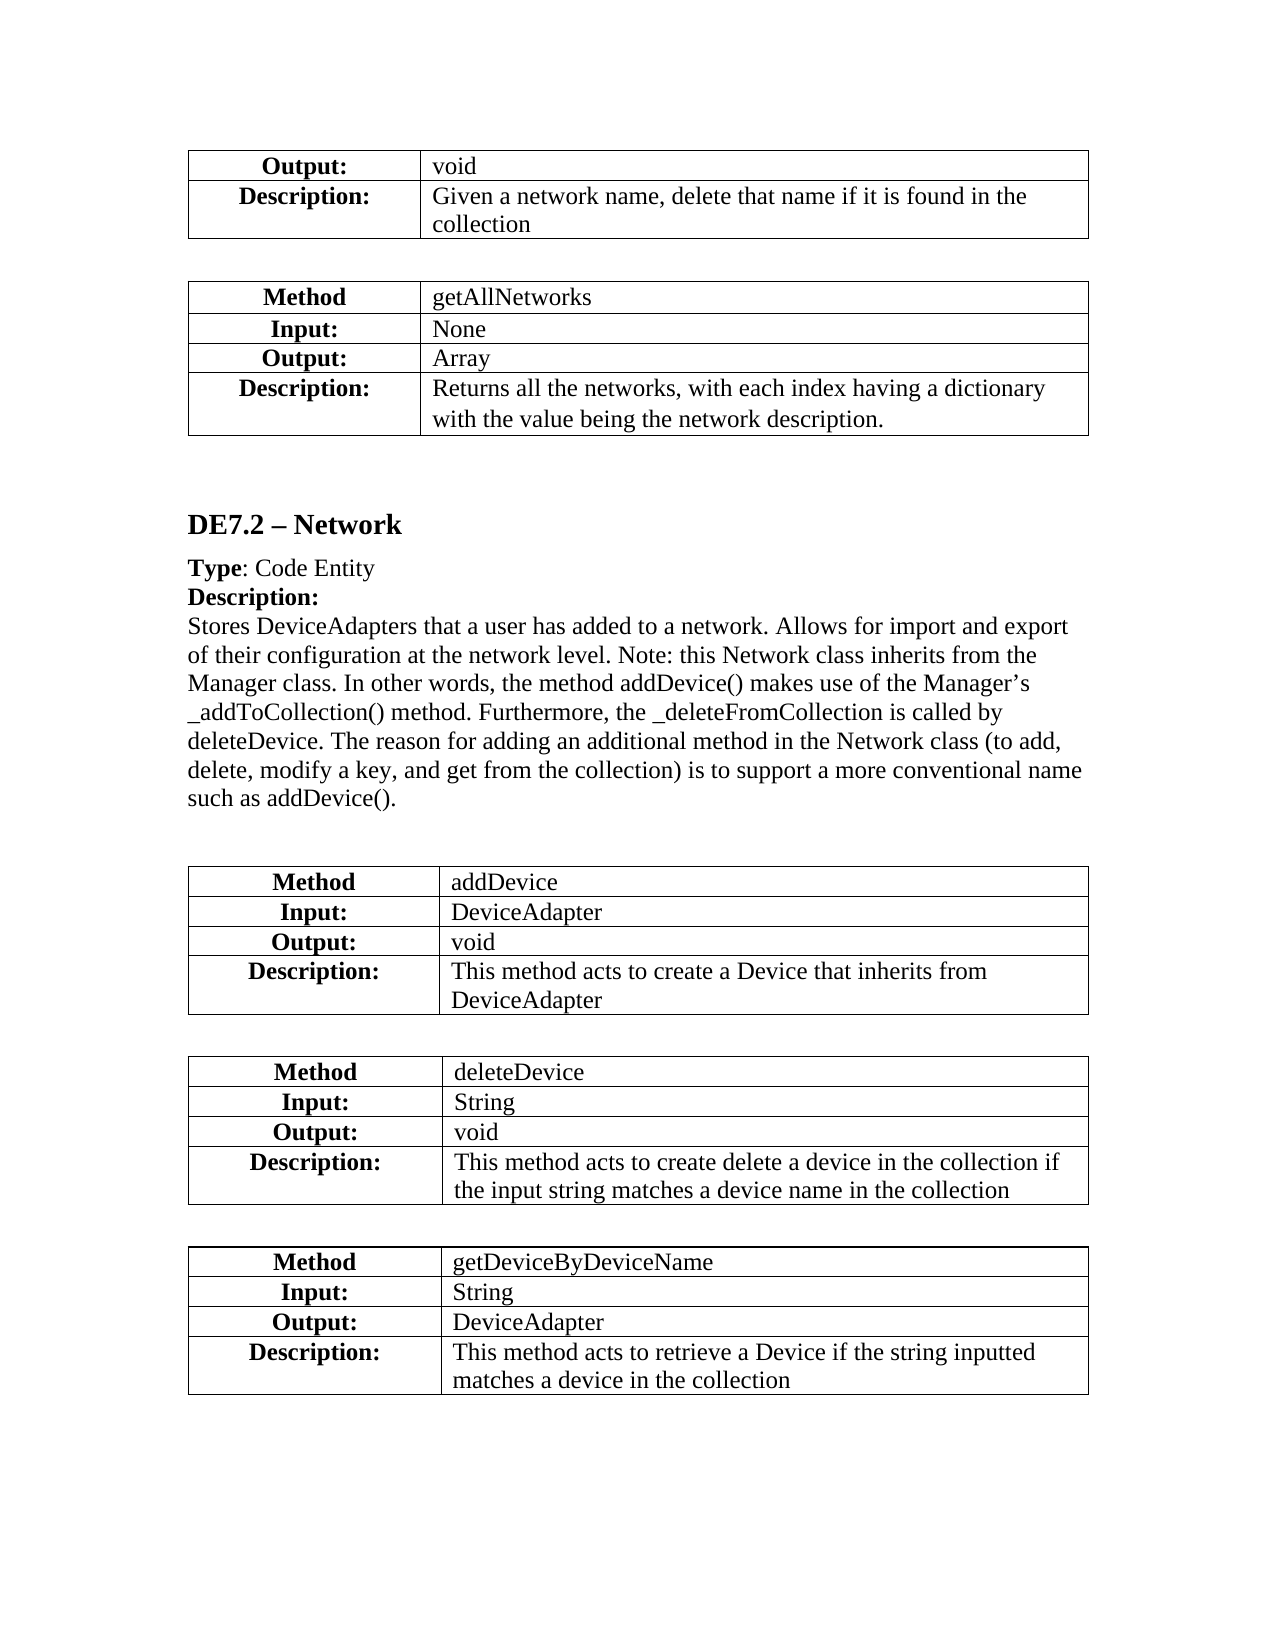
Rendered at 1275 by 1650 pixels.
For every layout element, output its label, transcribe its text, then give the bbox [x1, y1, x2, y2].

text Description: [187, 582, 1087, 611]
table_cell This method acts to create delete a device in the collection if the input string matches a device name in the collection [443, 1147, 1088, 1204]
subtitle DE7.2 – Network [187, 507, 1087, 541]
table_cell Description: [189, 181, 420, 238]
table_cell String [443, 1087, 1088, 1116]
table_header Method [189, 1248, 441, 1276]
table_header Method [189, 1057, 442, 1086]
table_cell Input: [189, 314, 420, 342]
table_cell void [440, 927, 1088, 955]
table_header Method [189, 282, 420, 313]
table_cell void [443, 1117, 1088, 1146]
table_cell Output: [189, 344, 420, 372]
table_cell Description: [189, 1147, 442, 1204]
table_cell void [421, 151, 1088, 180]
table_cell Description: [189, 1337, 441, 1394]
table_cell Input: [189, 1087, 442, 1116]
table_header getDeviceByDeviceName [442, 1248, 1088, 1276]
table_cell Description: [189, 956, 439, 1014]
table_cell Output: [189, 927, 439, 955]
text Stores DeviceAdapters that a user has added to a network. Allows for import and export of their configuration at the network level. Note: this Network class inherits from the Manager class. In other words, the method addDevice() makes use of the Manager’s _addToCollection() method. Furthermore, the _deleteFromCollection is called by deleteDevice. The reason for adding an additional method in the Network class (to add, delete, modify a key, and get from the collection) is to support a more conventional name such as addDevice(). [187, 611, 1087, 812]
table_header getAllNetworks [421, 282, 1088, 313]
table_cell Output: [189, 1307, 441, 1336]
table_cell String [442, 1277, 1088, 1306]
table_cell Input: [189, 1277, 441, 1306]
table_cell Given a network name, delete that name if it is found in the collection [421, 181, 1088, 238]
table_cell DeviceAdapter [442, 1307, 1088, 1336]
table_cell Description: [189, 373, 420, 435]
table_cell Output: [189, 151, 420, 180]
table_cell None [421, 314, 1088, 342]
table_cell Array [421, 344, 1088, 372]
table_cell This method acts to create a Device that inherits from DeviceAdapter [440, 956, 1088, 1014]
text Type: Code Entity [187, 553, 1087, 582]
table_cell Returns all the networks, with each index having a dictionary with the value being the network description. [421, 373, 1088, 435]
table_header deleteDevice [443, 1057, 1088, 1086]
table_cell Input: [189, 897, 439, 926]
table_cell This method acts to retrieve a Device if the string inputted matches a device in the collection [442, 1337, 1088, 1394]
table_cell DeviceAdapter [440, 897, 1088, 926]
table_cell Output: [189, 1117, 442, 1146]
table_header addDevice [440, 867, 1088, 896]
table_header Method [189, 867, 439, 896]
